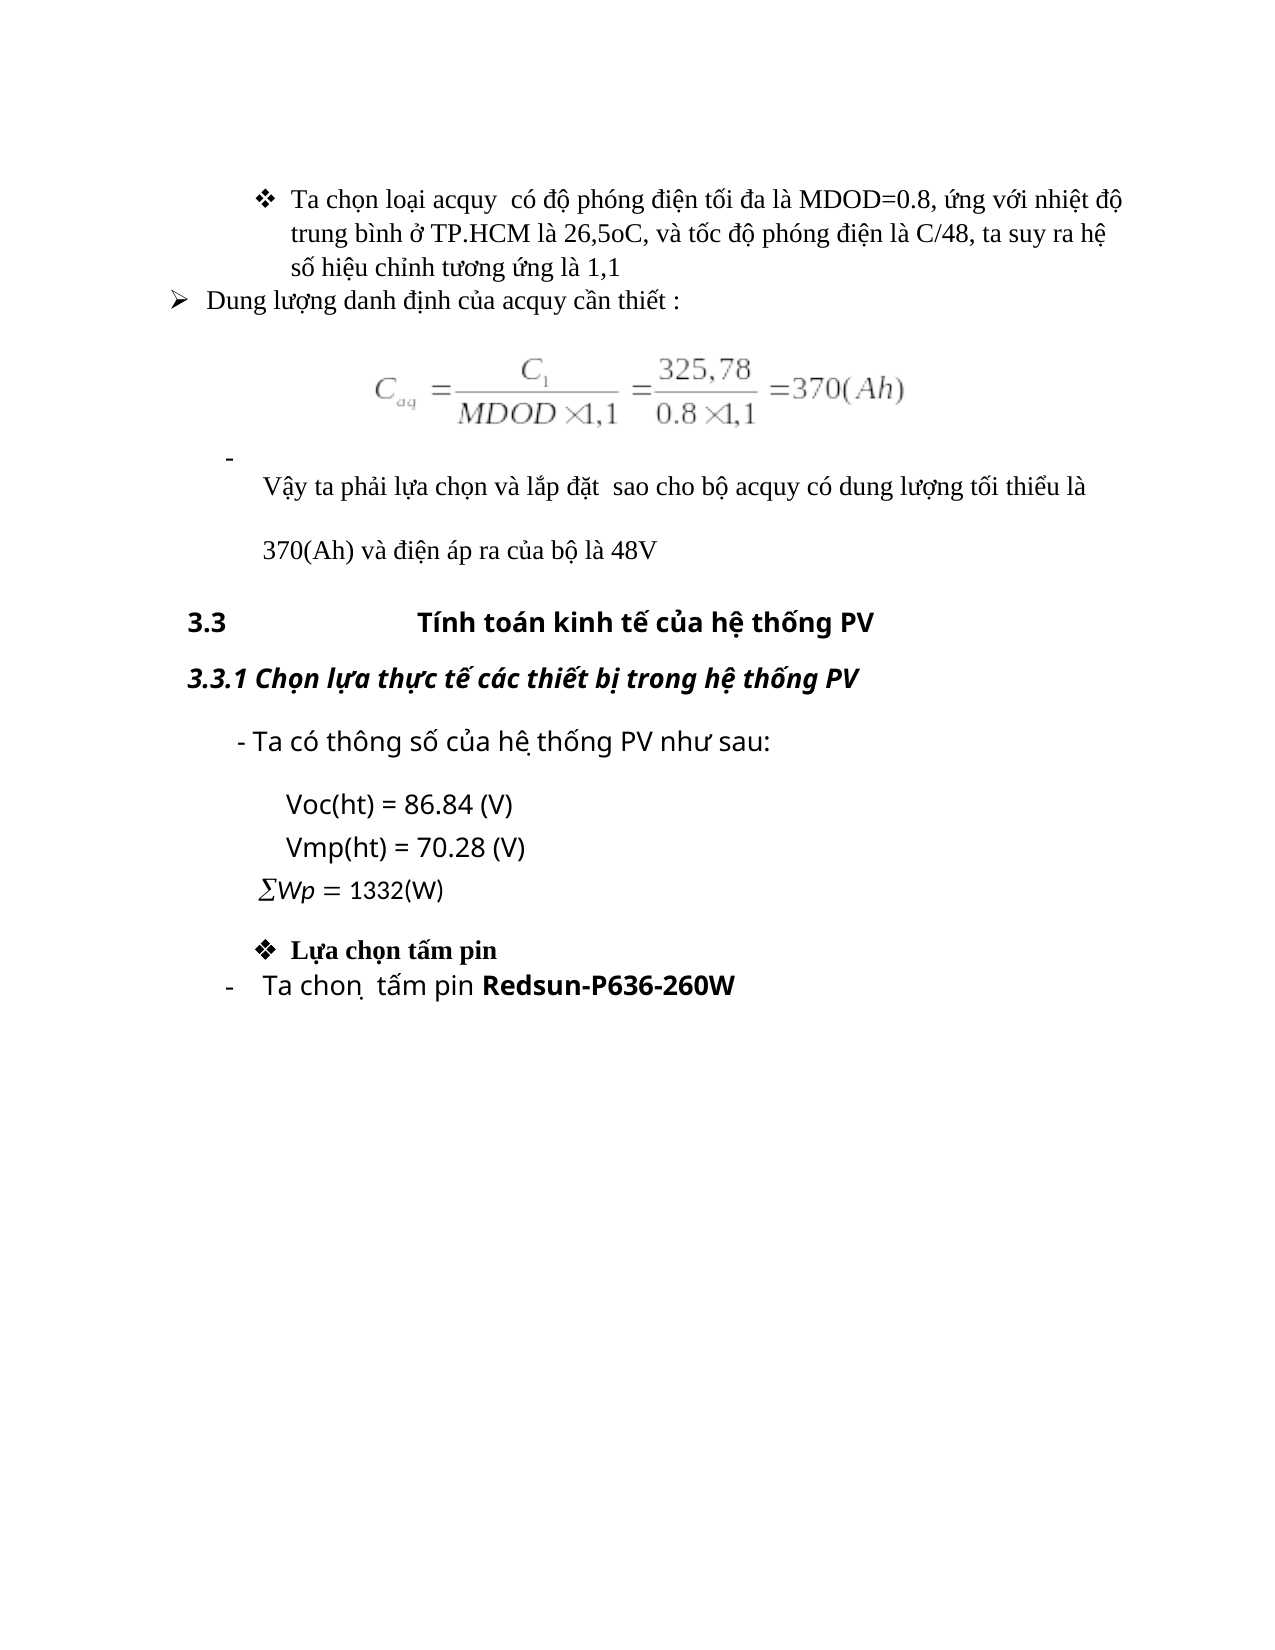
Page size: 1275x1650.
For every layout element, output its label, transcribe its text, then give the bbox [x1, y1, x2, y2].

list Dung lượng danh định của acquy cần thiết : [169, 284, 1125, 316]
list Tính toán kinh tế của hệ thống PV [187, 603, 1125, 640]
list Ta chọn loại acquy có độ phóng điện tối đa là MDOD=0.8, ứng với nhiệt độ trung bình ở TP.HCM là 26,5oC, và tốc độ phóng điện là C/48, ta suy ra hệ số hiệu chỉnh tương ứng là 1,1 [253, 183, 1125, 282]
list Ta chon ̣ tấm pin Redsun-P636-260W [225, 967, 1125, 1004]
list Lựa chọn tấm pin [253, 934, 1125, 965]
list Vậy ta phải lựa chọn và lắp đặt sao cho bộ acquy có dung lượng tối thiểu là 370(Ah) và điện áp ra của bộ là 48V [225, 441, 1125, 565]
text Voc(ht) = 86.84 (V) Vmp(ht) = 70.28 (V) Wp 1332(W) [187, 786, 1125, 907]
text 3.3.1 Chọn lựa thực tế các thiết bị trong hệ thống PV [187, 659, 1125, 696]
text - Ta có thông số của hê ̣thống PV như sau: [187, 722, 1125, 759]
